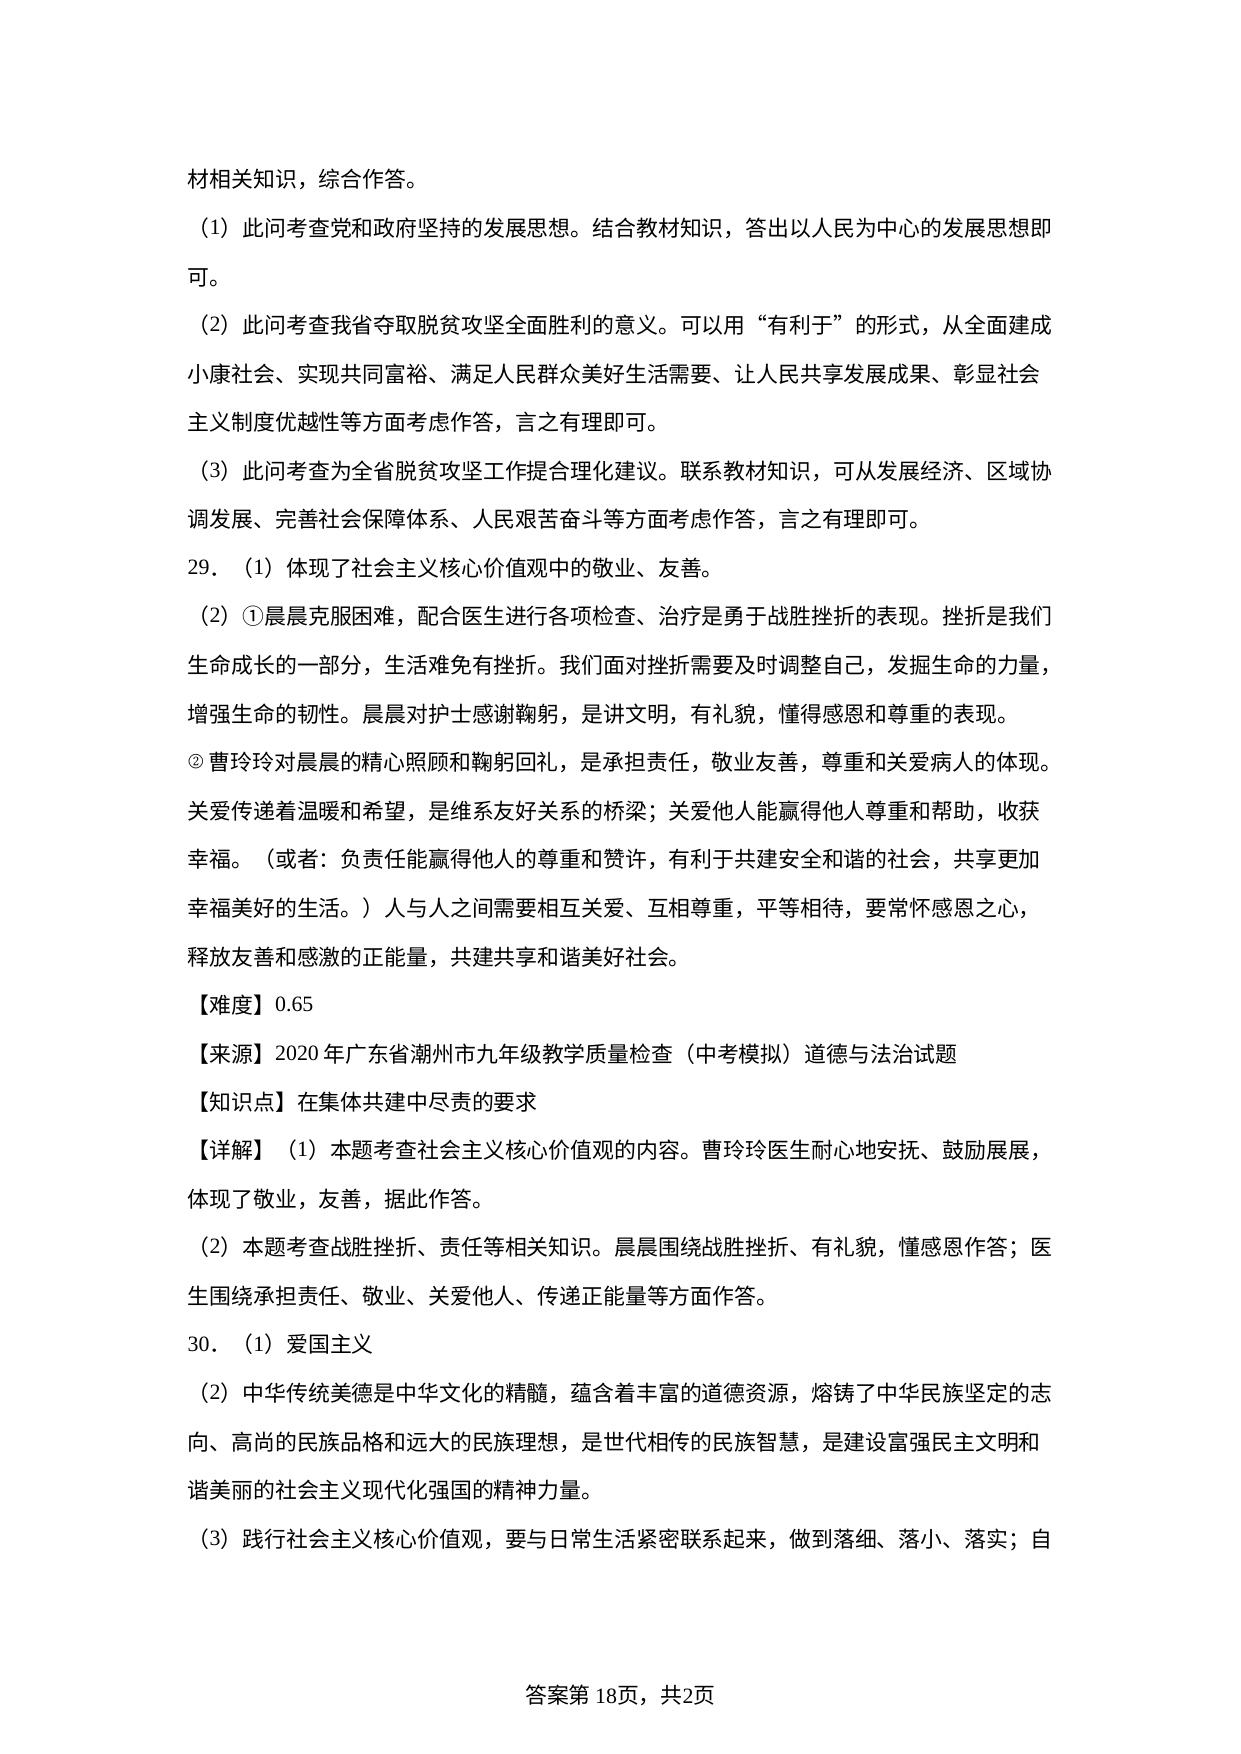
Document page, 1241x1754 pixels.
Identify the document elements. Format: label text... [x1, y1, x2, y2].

text （1）此问考查党和政府坚持的发展思想。结合教材知识，答出以人民为中心的发展思想即可。 [187, 210, 1053, 292]
text 30．（1）爱国主义 [187, 1327, 1053, 1359]
text （2）中华传统美德是中华文化的精髓，蕴含着丰富的道德资源，熔铸了中华民族坚定的志向、高尚的民族品格和远大的民族理想，是世代相传的民族智慧，是建设富强民主文明和谐美丽的社会主义现代化强国的精神力量。 [187, 1375, 1053, 1505]
text ②曹玲玲对晨晨的精心照顾和鞠躬回礼，是承担责任，敬业友善，尊重和关爱病人的体现。关爱传递着温暖和希望，是维系友好关系的桥梁；关爱他人能赢得他人尊重和帮助，收获幸福。（或者：负责任能赢得他人的尊重和赞许，有利于共建安全和谐的社会，共享更加幸福美好的生活。）人与人之间需要相互关爱、互相尊重，平等相待，要常怀感恩之心，释放友善和感激的正能量，共建共享和谐美好社会。 [187, 744, 1053, 972]
text 【来源】2020年广东省潮州市九年级教学质量检查（中考模拟）道德与法治试题 [187, 1036, 1053, 1069]
text 【知识点】在集体共建中尽责的要求 [187, 1084, 1053, 1117]
text 【详解】（1）本题考查社会主义核心价值观的内容。曹玲玲医生耐心地安抚、鼓励展展，体现了敬业，友善，据此作答。 [187, 1133, 1053, 1214]
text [187, 1521, 1053, 1554]
text 【难度】0.65 [187, 988, 1053, 1020]
text （3）此问考查为全省脱贫攻坚工作提合理化建议。联系教材知识，可从发展经济、区域协调发展、完善社会保障体系、人民艰苦奋斗等方面考虑作答，言之有理即可。 [187, 453, 1053, 534]
text 29．（1）体现了社会主义核心价值观中的敬业、友善。 [187, 550, 1053, 583]
text （2）①晨晨克服困难，配合医生进行各项检查、治疗是勇于战胜挫折的表现。挫折是我们生命成长的一部分，生活难免有挫折。我们面对挫折需要及时调整自己，发掘生命的力量，增强生命的韧性。晨晨对护士感谢鞠躬，是讲文明，有礼貌，懂得感恩和尊重的表现。 [187, 599, 1053, 729]
text （2）本题考查战胜挫折、责任等相关知识。晨晨围绕战胜挫折、有礼貌，懂感恩作答；医生围绕承担责任、敬业、关爱他人、传递正能量等方面作答。 [187, 1230, 1053, 1311]
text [187, 162, 1053, 194]
text （2）此问考查我省夺取脱贫攻坚全面胜利的意义。可以用“有利于”的形式，从全面建成小康社会、实现共同富裕、满足人民群众美好生活需要、让人民共享发展成果、彰显社会主义制度优越性等方面考虑作答，言之有理即可。 [187, 307, 1053, 437]
